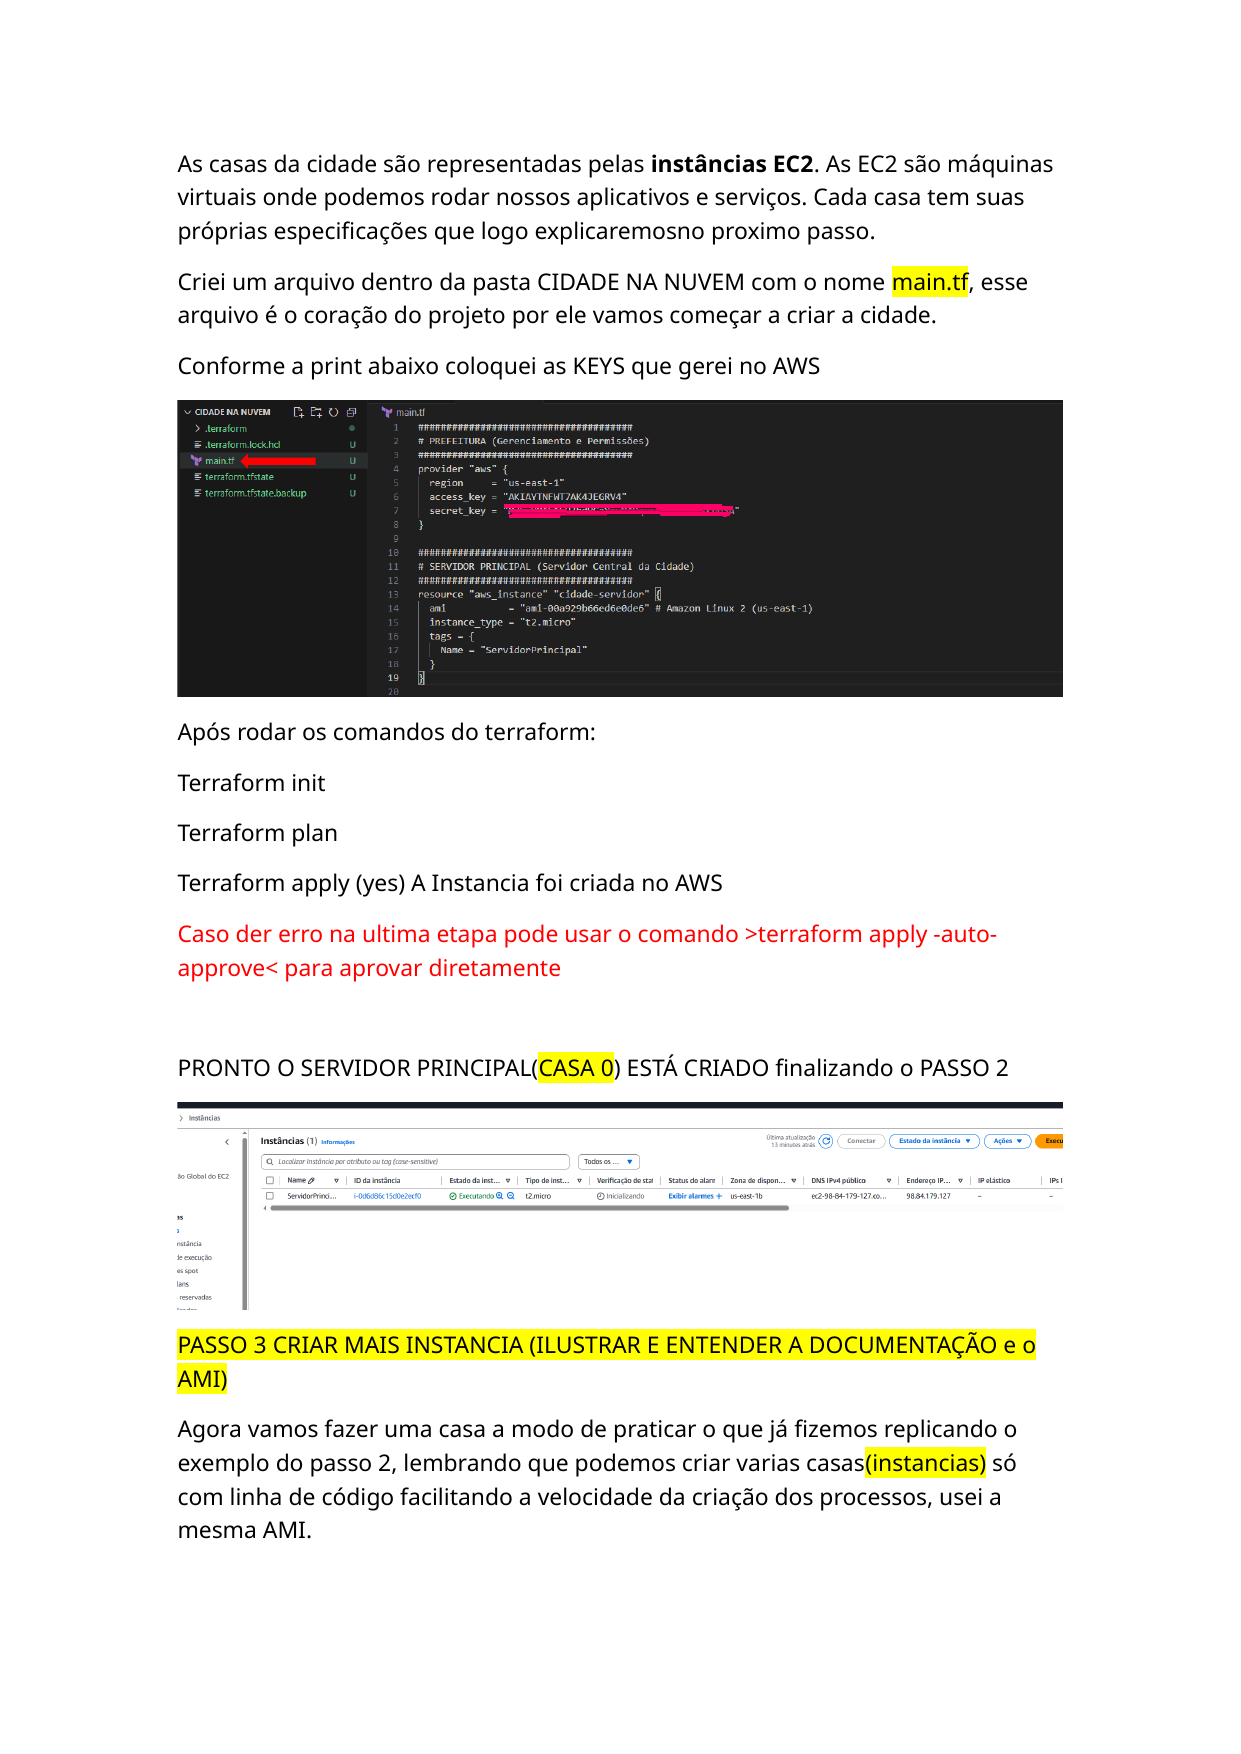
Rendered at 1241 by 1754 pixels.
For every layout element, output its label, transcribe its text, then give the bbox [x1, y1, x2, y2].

text Terraform init [177, 766, 1063, 798]
text Terraform plan [177, 817, 1063, 848]
text Criei um arquivo dentro da pasta CIDADE NA NUVEM com o nome main.tf, esse arquivo é o coração do projeto por ele vamos começar a criar a cidade. [177, 266, 1063, 331]
text As casas da cidade são representadas pelas instâncias EC2. As EC2 são máquinas virtuais onde podemos rodar nossos aplicativos e serviços. Cada casa tem suas próprias especificações que logo explicaremosno proximo passo. [177, 148, 1063, 246]
picture [177, 1102, 1063, 1310]
text Após rodar os comandos do terraform: [177, 716, 1063, 747]
text PRONTO O SERVIDOR PRINCIPAL(CASA 0) ESTÁ CRIADO finalizando o PASSO 2 [177, 1052, 538, 1083]
text PASSO 3 CRIAR MAIS INSTANCIA (ILUSTRAR E ENTENDER A DOCUMENTAÇÃO e o AMI) [177, 1329, 1063, 1394]
text Agora vamos fazer uma casa a modo de praticar o que já fizemos replicando o exemplo do passo 2, lembrando que podemos criar varias casas(instancias) só com linha de código facilitando a velocidade da criação dos processos, usei a mesma AMI. [177, 1413, 1063, 1546]
text Caso der erro na ultima etapa pode usar o comando >terraform apply -auto-approve< para aprovar diretamente [177, 918, 1063, 983]
text PRONTO O SERVIDOR PRINCIPAL(CASA 0) ESTÁ CRIADO finalizando o PASSO 2 [614, 1052, 1063, 1083]
picture [177, 400, 1063, 697]
text Terraform apply (yes) A Instancia foi criada no AWS [177, 867, 1063, 898]
text Conforme a print abaixo coloquei as KEYS que gerei no AWS [177, 350, 1063, 381]
